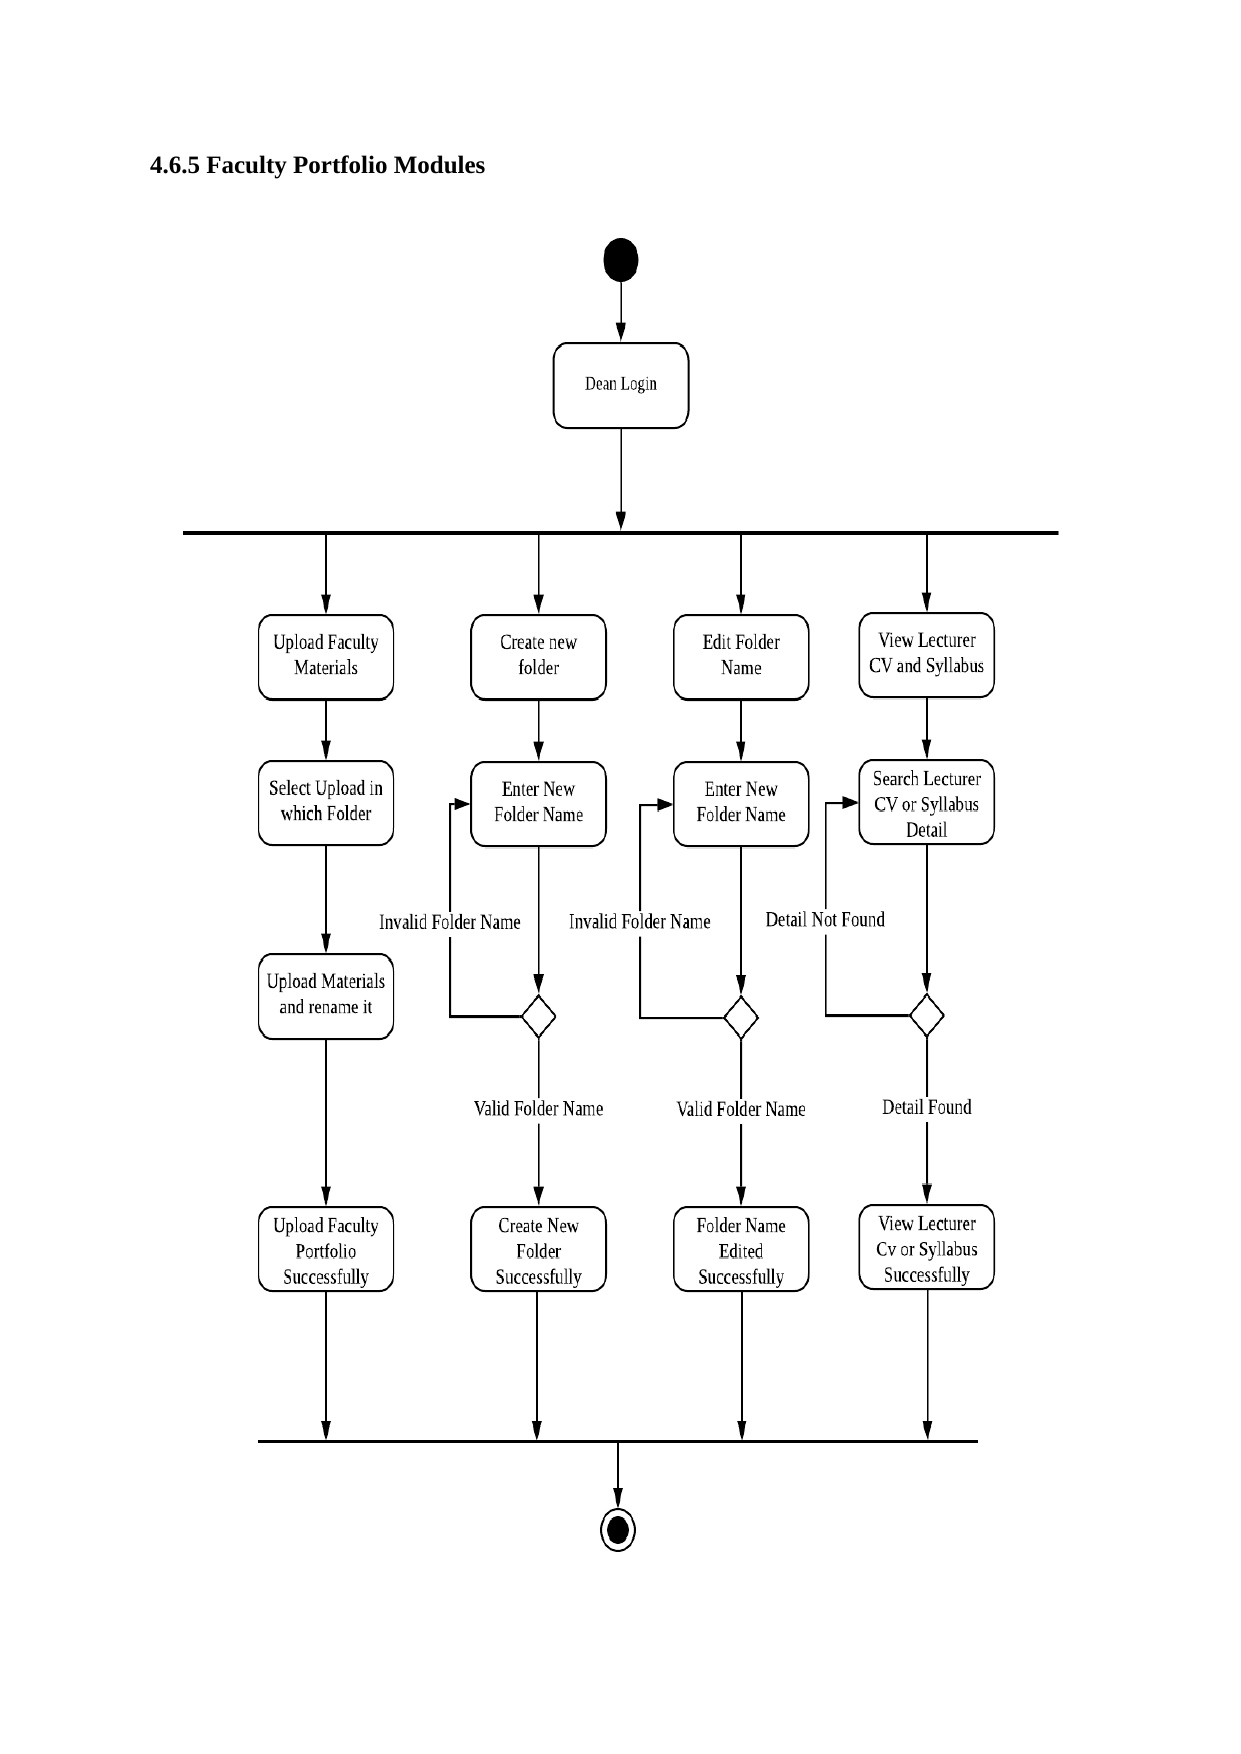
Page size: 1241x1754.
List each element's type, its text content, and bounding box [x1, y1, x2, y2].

text 4.6.5 Faculty Portfolio Modules [150, 150, 1090, 179]
picture [150, 197, 1091, 1594]
